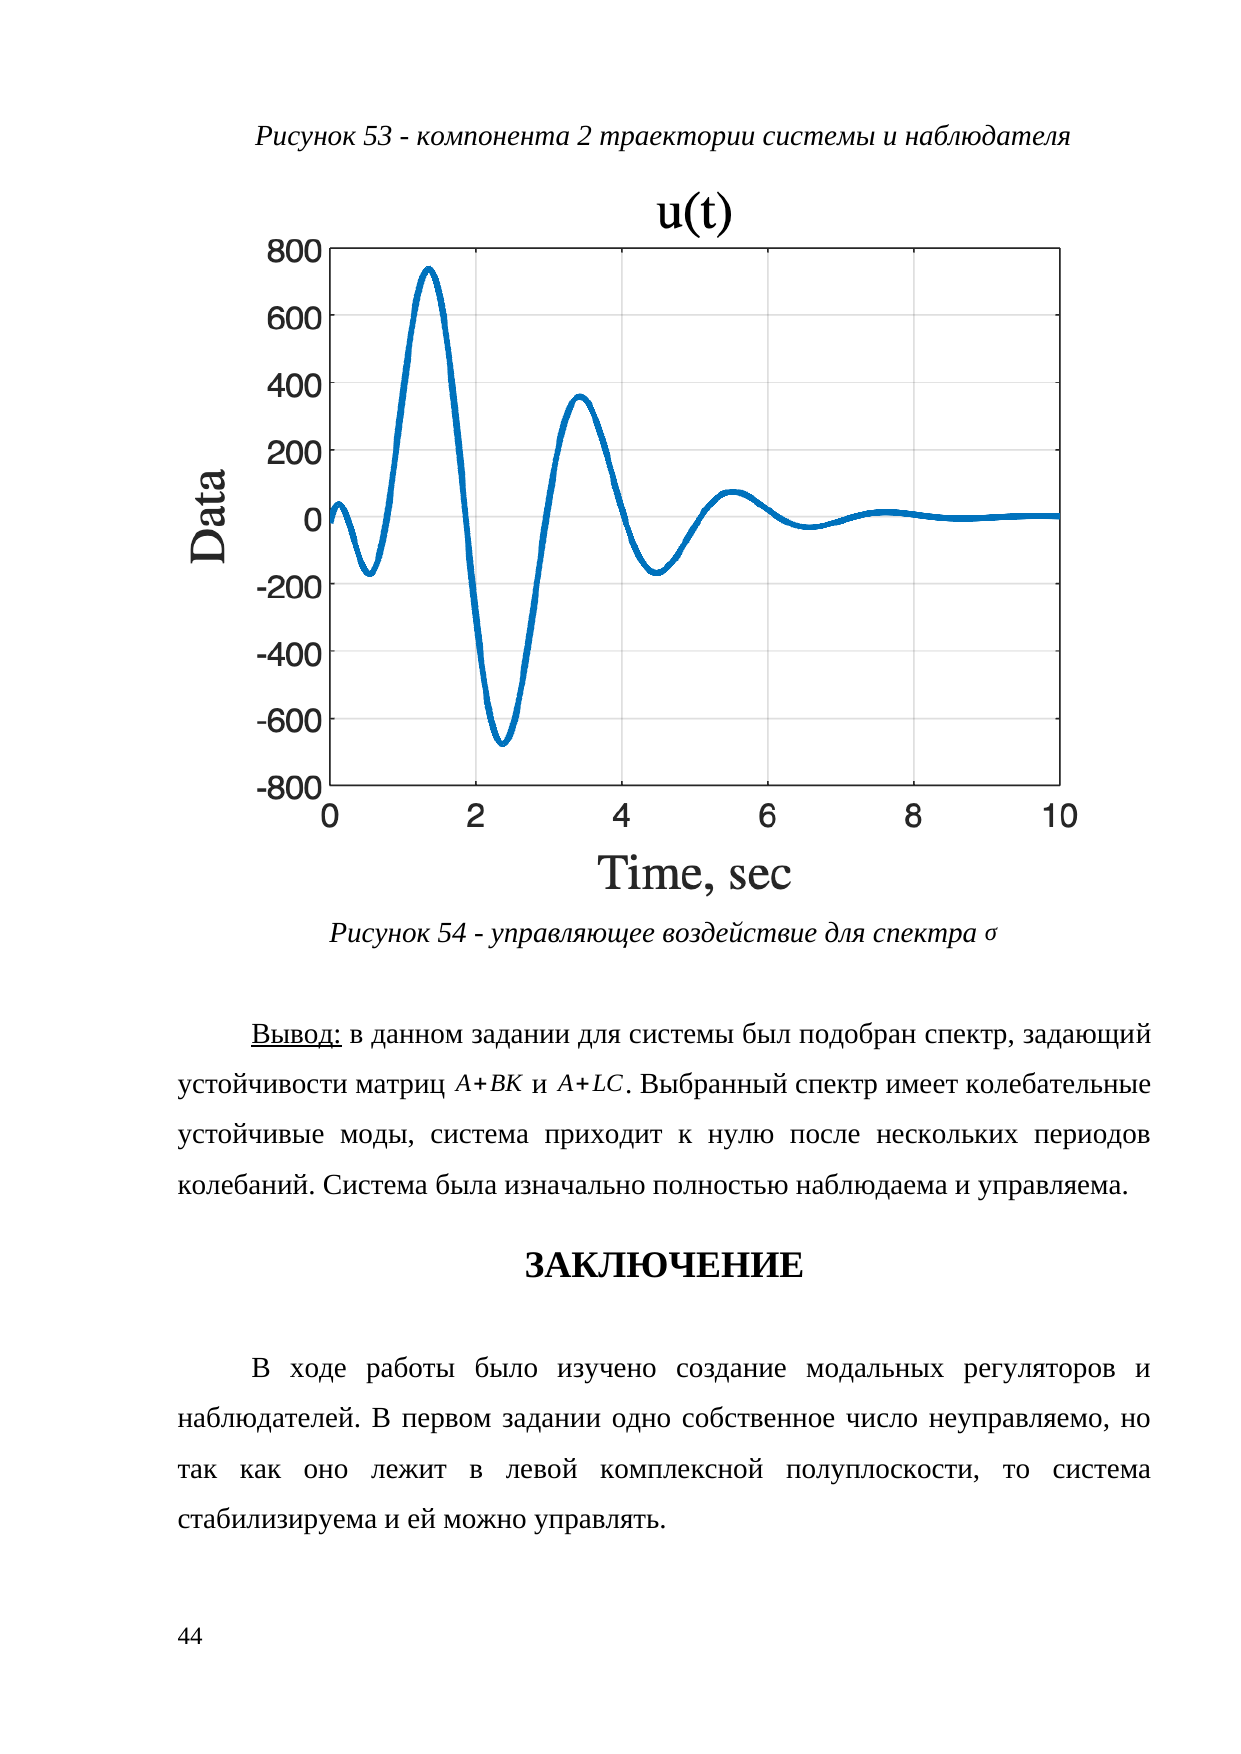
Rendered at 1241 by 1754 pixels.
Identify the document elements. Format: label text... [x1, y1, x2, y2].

picture [177, 168, 1152, 901]
text Вывод: в данном задании для системы был подобран спектр, задающий устойчивости матриц и . Выбранный спектр имеет колебательные устойчивые моды, система приходит к нулю после нескольких периодов колебаний. Система была изначально полностью наблюдаема и управляема. [177, 1016, 1152, 1201]
text В ходе работы было изучено создание модальных регуляторов и наблюдателей. В первом задании одно собственное число неуправляемо, но так как оно лежит в левой комплексной полуплоскости, то система стабилизируема и ей можно управлять. [177, 1350, 1152, 1534]
subtitle ЗАКЛЮЧЕНИЕ [177, 1242, 1152, 1285]
text Рисунок 53 - компонента 2 траектории системы и наблюдателя [177, 118, 1152, 152]
text Рисунок 54 - управляющее воздействие для спектра [177, 915, 1152, 949]
